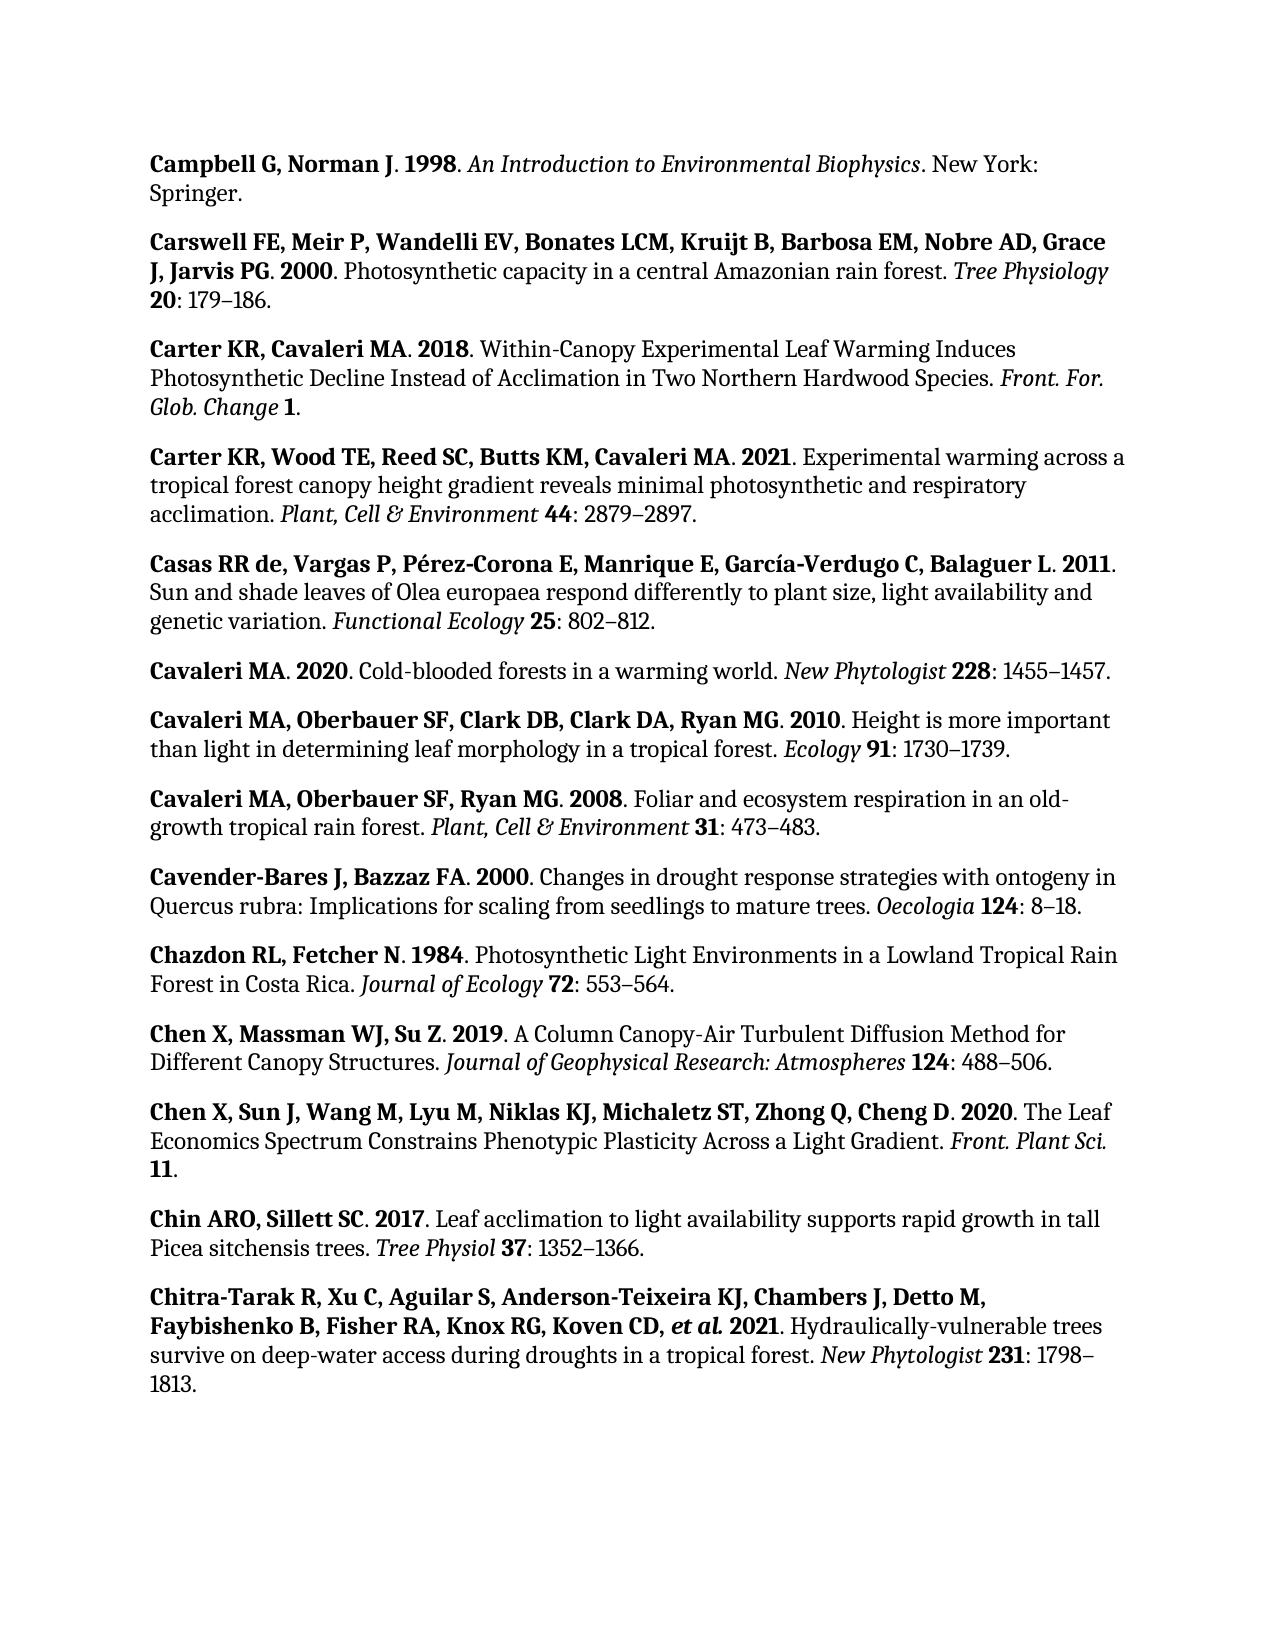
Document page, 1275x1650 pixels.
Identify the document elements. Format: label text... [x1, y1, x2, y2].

text Carswell FE, Meir P, Wandelli EV, Bonates LCM, Kruijt B, Barbosa EM, Nobre AD, Grace J, Jarvis PG. 2000. Photosynthetic capacity in a central Amazonian rain forest. Tree Physiology 20: 179–186. [150, 228, 1125, 314]
text Chazdon RL, Fetcher N. 1984. Photosynthetic Light Environments in a Lowland Tropical Rain Forest in Costa Rica. Journal of Ecology 72: 553–564. [150, 941, 1125, 999]
text Chen X, Massman WJ, Su Z. 2019. A Column Canopy-Air Turbulent Diffusion Method for Different Canopy Structures. Journal of Geophysical Research: Atmospheres 124: 488–506. [150, 1019, 1125, 1077]
text Chin ARO, Sillett SC. 2017. Leaf acclimation to light availability supports rapid growth in tall Picea sitchensis trees. Tree Physiol 37: 1352–1366. [150, 1205, 1125, 1262]
text Cavaleri MA. 2020. Cold-blooded forests in a warming world. New Phytologist 228: 1455–1457. [150, 657, 1125, 685]
text Chen X, Sun J, Wang M, Lyu M, Niklas KJ, Michaletz ST, Zhong Q, Cheng D. 2020. The Leaf Economics Spectrum Constrains Phenotypic Plasticity Across a Light Gradient. Front. Plant Sci. 11. [150, 1098, 1125, 1184]
text Cavaleri MA, Oberbauer SF, Clark DB, Clark DA, Ryan MG. 2010. Height is more important than light in determining leaf morphology in a tropical forest. Ecology 91: 1730–1739. [150, 706, 1125, 764]
text Carter KR, Wood TE, Reed SC, Butts KM, Cavaleri MA. 2021. Experimental warming across a tropical forest canopy height gradient reveals minimal photosynthetic and respiratory acclimation. Plant, Cell & Environment 44: 2879–2897. [150, 442, 1125, 529]
text Casas RR de, Vargas P, Pérez‐Corona E, Manrique E, García‐Verdugo C, Balaguer L. 2011. Sun and shade leaves of Olea europaea respond differently to plant size, light availability and genetic variation. Functional Ecology 25: 802–812. [150, 549, 1125, 636]
text Chitra-Tarak R, Xu C, Aguilar S, Anderson-Teixeira KJ, Chambers J, Detto M, Faybishenko B, Fisher RA, Knox RG, Koven CD, et al. 2021. Hydraulically-vulnerable trees survive on deep-water access during droughts in a tropical forest. New Phytologist 231: 1798–1813. [150, 1283, 1125, 1398]
text Campbell G, Norman J. 1998. An Introduction to Environmental Biophysics. New York: Springer. [150, 150, 1125, 207]
text Carter KR, Cavaleri MA. 2018. Within-Canopy Experimental Leaf Warming Induces Photosynthetic Decline Instead of Acclimation in Two Northern Hardwood Species. Front. For. Glob. Change 1. [150, 335, 1125, 422]
text Cavender-Bares J, Bazzaz FA. 2000. Changes in drought response strategies with ontogeny in Quercus rubra: Implications for scaling from seedlings to mature trees. Oecologia 124: 8–18. [150, 863, 1125, 920]
text Cavaleri MA, Oberbauer SF, Ryan MG. 2008. Foliar and ecosystem respiration in an old-growth tropical rain forest. Plant, Cell & Environment 31: 473–483. [150, 784, 1125, 842]
